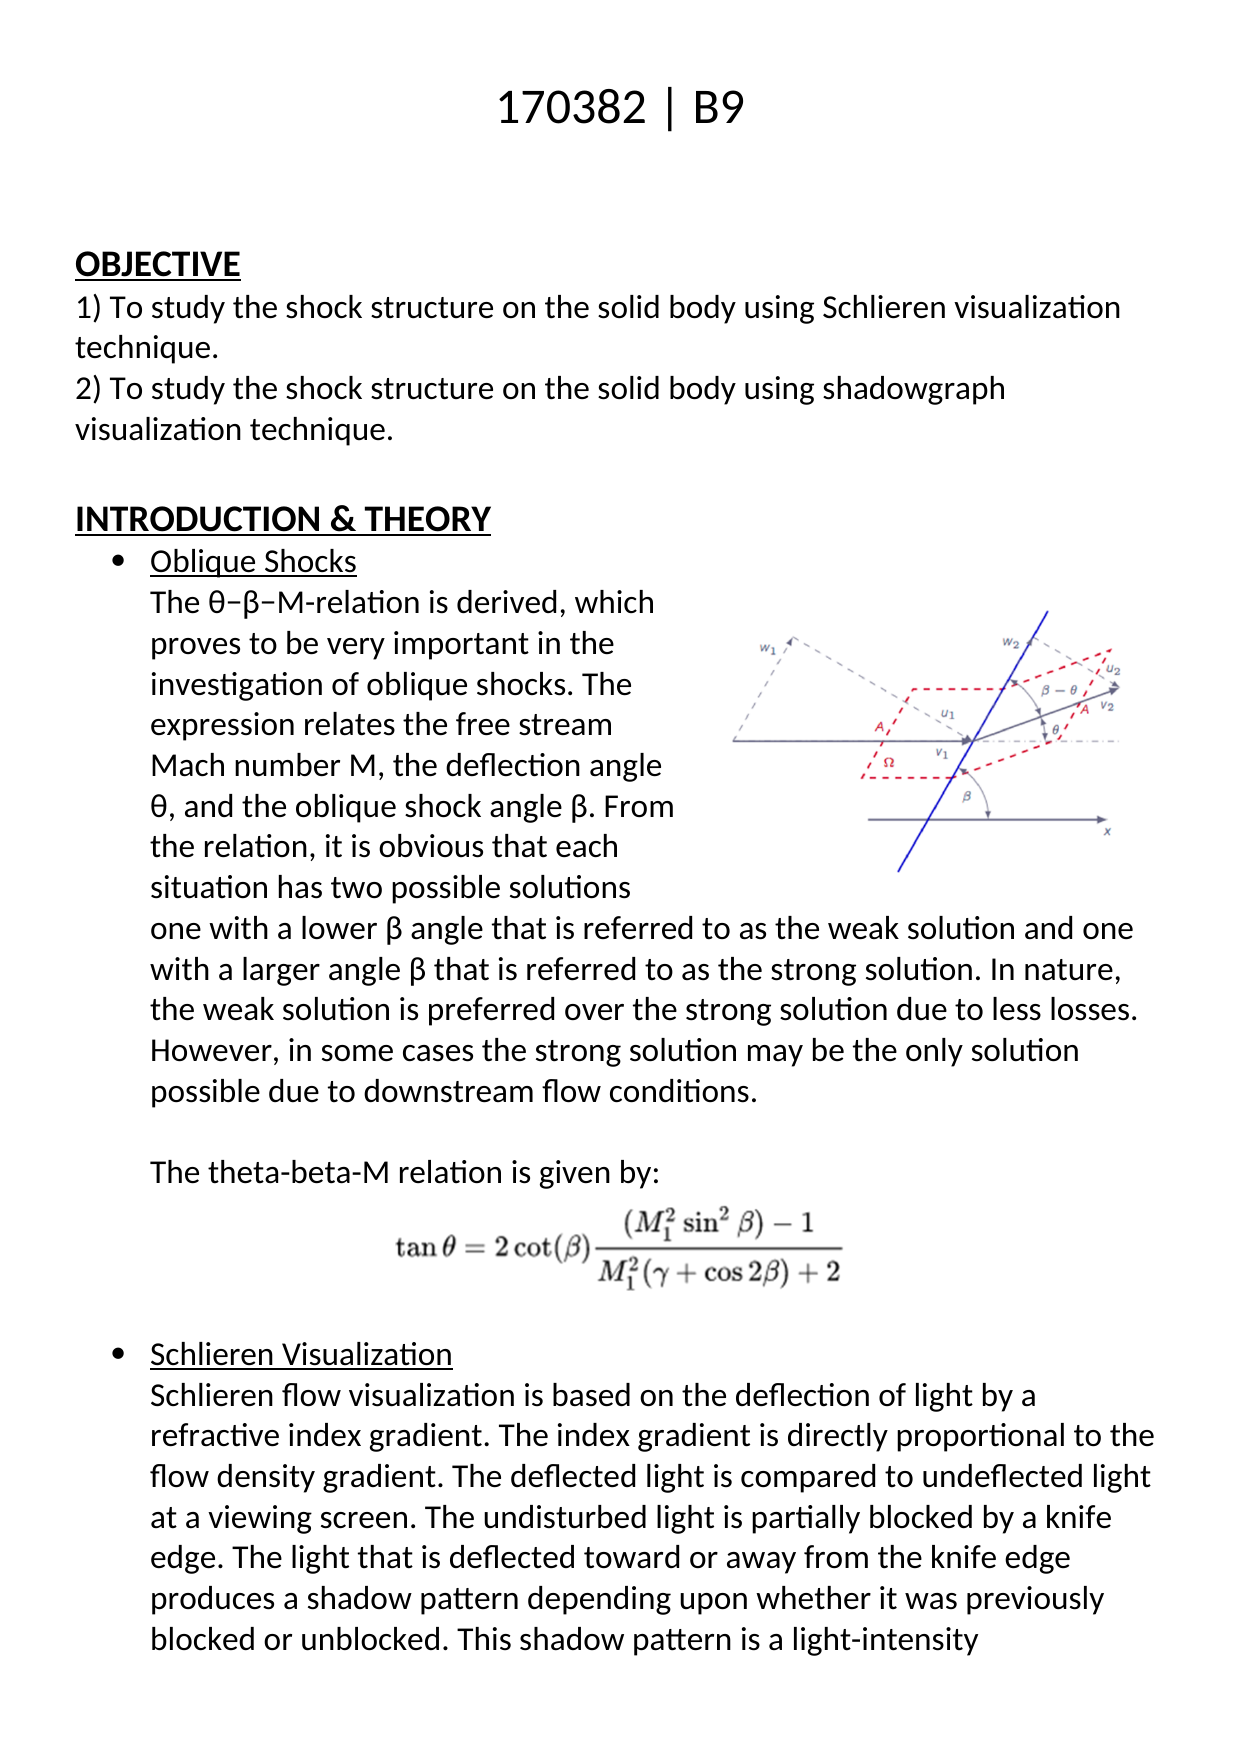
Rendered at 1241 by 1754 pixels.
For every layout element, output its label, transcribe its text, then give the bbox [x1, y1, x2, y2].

text INTRODUCTION & THEORY [75, 494, 1165, 540]
text 2) To study the shock structure on the solid body using shadowgraph visualization technique. [75, 367, 1165, 449]
text The θ−β−M-relation is derived, which proves to be very important in the investigation of oblique shocks. The expression relates the free stream Mach number M, the deflection angle θ, and the oblique shock angle β. From the relation, it is obvious that each situation has two possible solutions one with a lower β angle that is referred to as the weak solution and one with a larger angle β that is referred to as the strong solution. In nature, the weak solution is preferred over the strong solution due to less losses. However, in some cases the strong solution may be the only solution possible due to downstream flow conditions. [150, 581, 1165, 1111]
text The theta-beta-M relation is given by: [150, 1151, 1165, 1192]
text 170382 | B9 [75, 75, 1165, 136]
list Schlieren Visualization [112, 1333, 1165, 1373]
text OBJECTIVE [75, 240, 1165, 286]
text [150, 1373, 1165, 1659]
list Oblique Shocks [112, 540, 1165, 581]
picture [395, 1204, 845, 1292]
picture [706, 591, 1147, 891]
text 1) To study the shock structure on the solid body using Schlieren visualization technique. [75, 286, 1165, 367]
